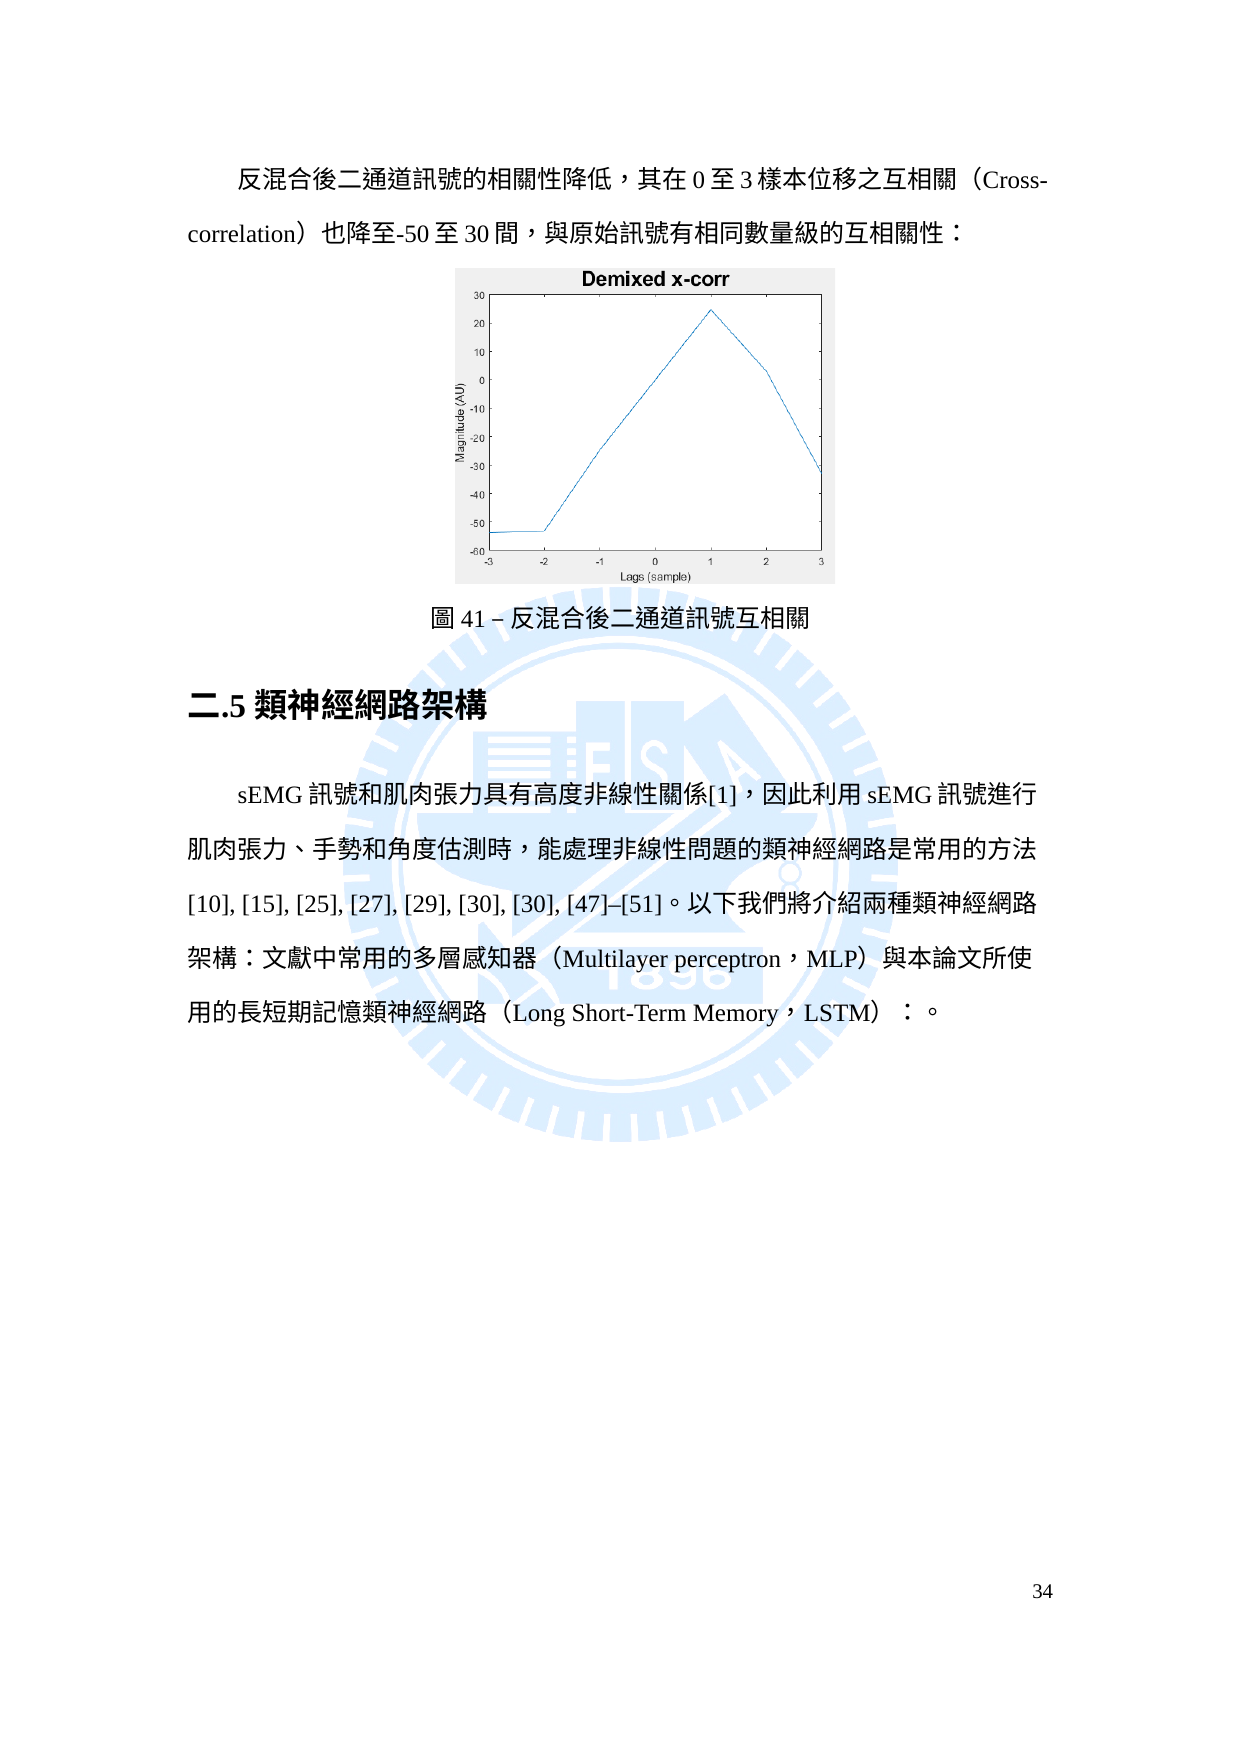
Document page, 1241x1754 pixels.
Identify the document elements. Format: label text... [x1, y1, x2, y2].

text 反混合後二通道訊號的相關性降低，其在0至3樣本位移之互相關（Cross-correlation）也降至-50至30間，與原始訊號有相同數量級的互相關性： [187, 159, 1053, 250]
picture [455, 268, 836, 584]
text 圖 41 – 反混合後二通道訊號互相關 [187, 598, 1053, 634]
text sEMG訊號和肌肉張力具有高度非線性關係[1]，因此利用sEMG訊號進行肌肉張力、手勢和角度估測時，能處理非線性問題的類神經網路是常用的方法[10], [15], [25], [27], [29], [30], [30], [47]–[51]。以下我們將介紹兩種類神經網路架構：文獻中常用的多層感知器（Multilayer perceptron，MLP）與本論文所使用的長短期記憶類神經網路（Long Short-Term Memory，LSTM）：。 [187, 775, 1053, 1029]
subtitle 類神經網路架構 [187, 678, 1053, 727]
